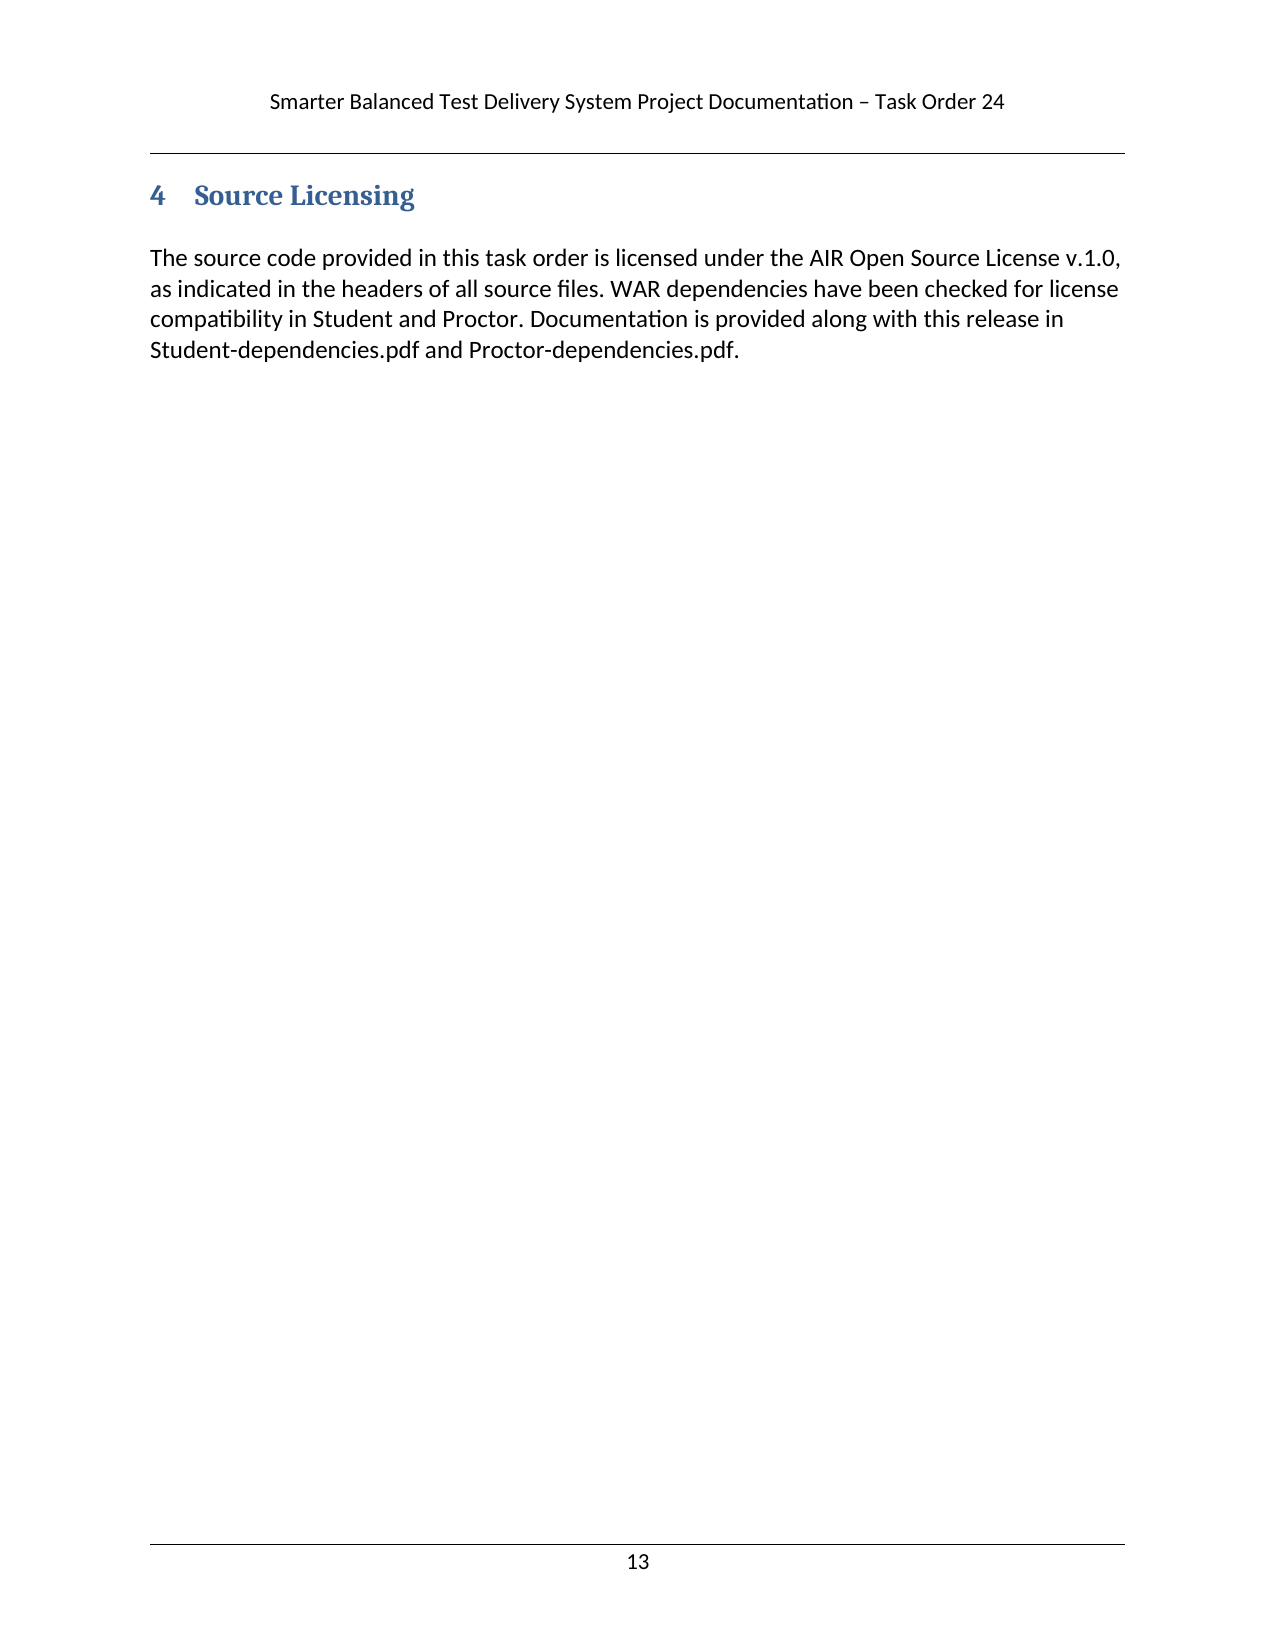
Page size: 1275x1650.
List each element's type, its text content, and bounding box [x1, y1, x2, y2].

subtitle Source Licensing [150, 179, 1125, 213]
text The source code provided in this task order is licensed under the AIR Open Source License v.1.0, as indicated in the headers of all source files. WAR dependencies have been checked for license compatibility in Student and Proctor. Documentation is provided along with this release in Student-dependencies.pdf and Proctor-dependencies.pdf. [150, 243, 1125, 365]
